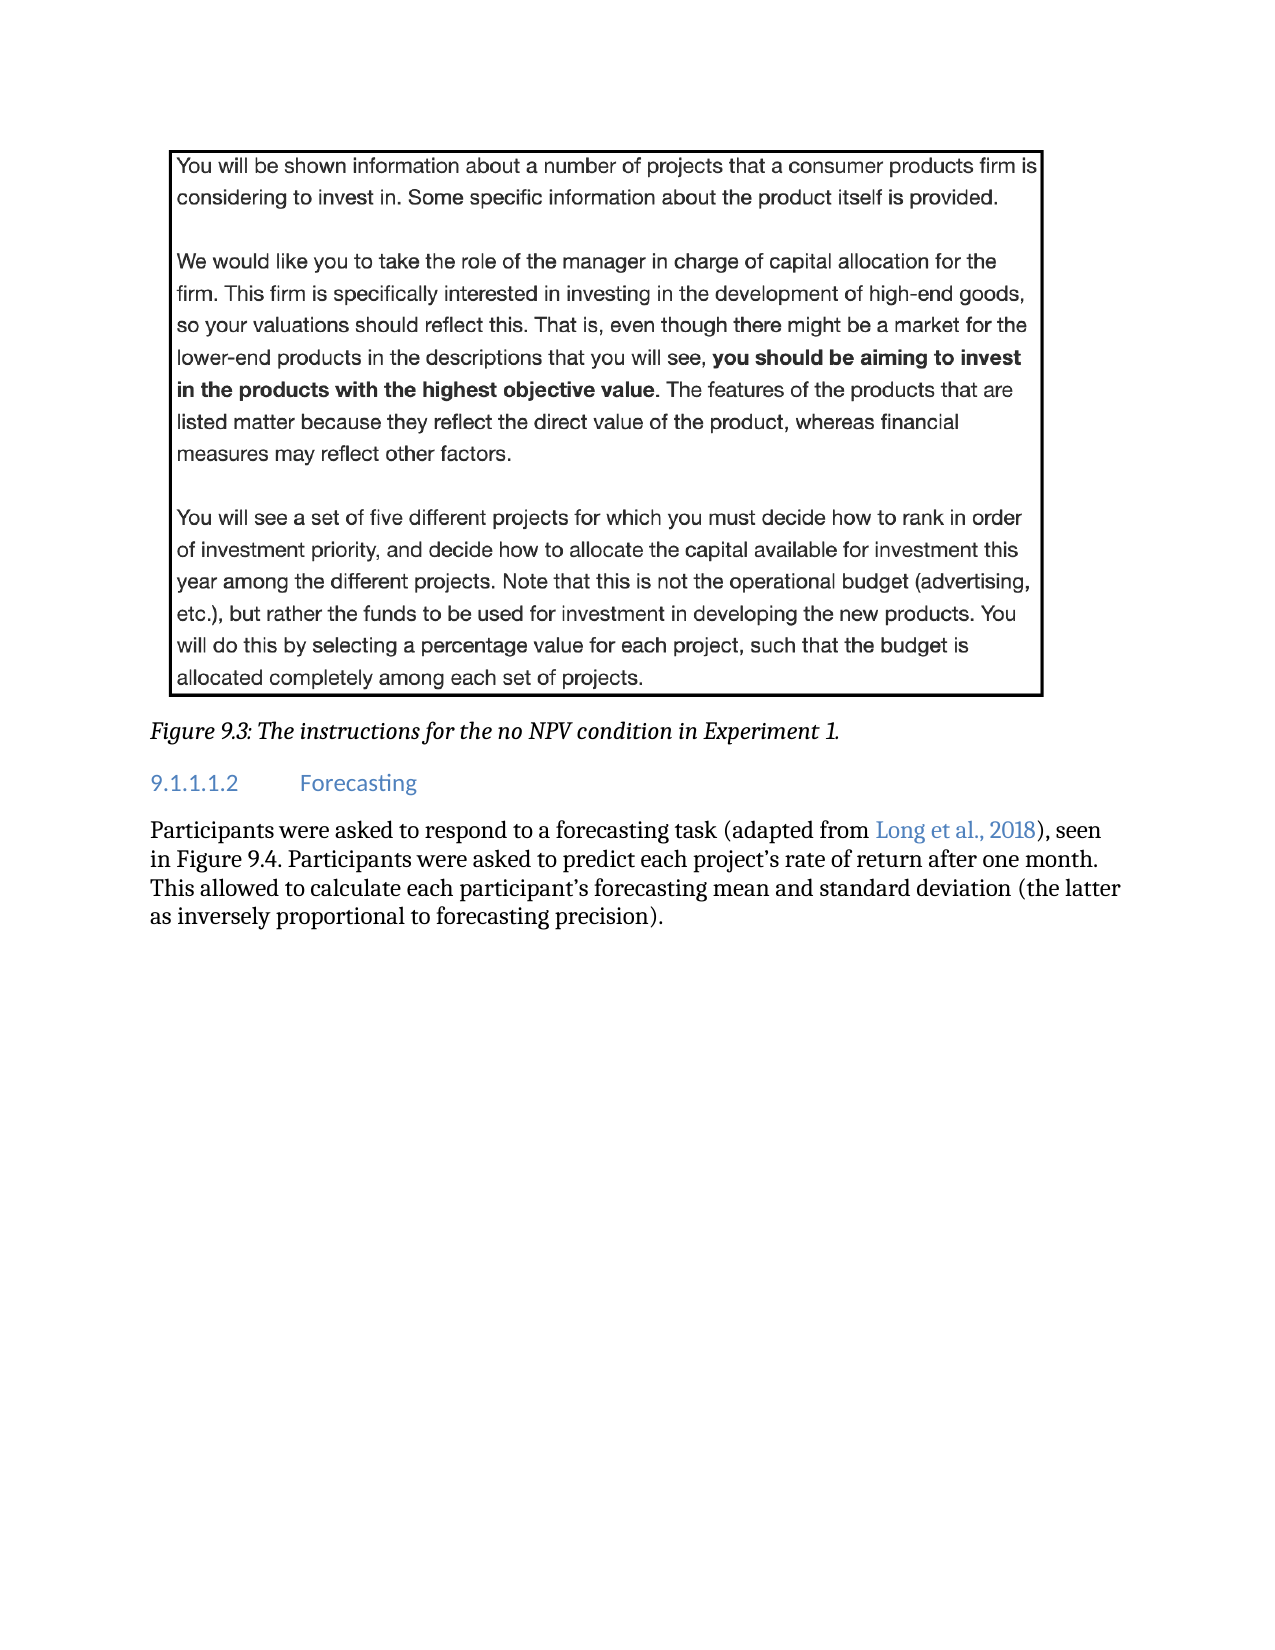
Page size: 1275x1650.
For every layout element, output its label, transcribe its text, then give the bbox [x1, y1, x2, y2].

subtitle 9.1.1.1.2 Forecasting [150, 767, 1125, 797]
picture [168, 150, 1044, 697]
text Participants were asked to respond to a forecasting task (adapted from Long et al., 2018), seen in Figure 9.4. Participants were asked to predict each project’s rate of return after one month. This allowed to calculate each participant’s forecasting mean and standard deviation (the latter as inversely proportional to forecasting precision). [150, 816, 1125, 931]
text Figure 9.3: The instructions for the no NPV condition in Experiment 1. [150, 717, 1125, 746]
